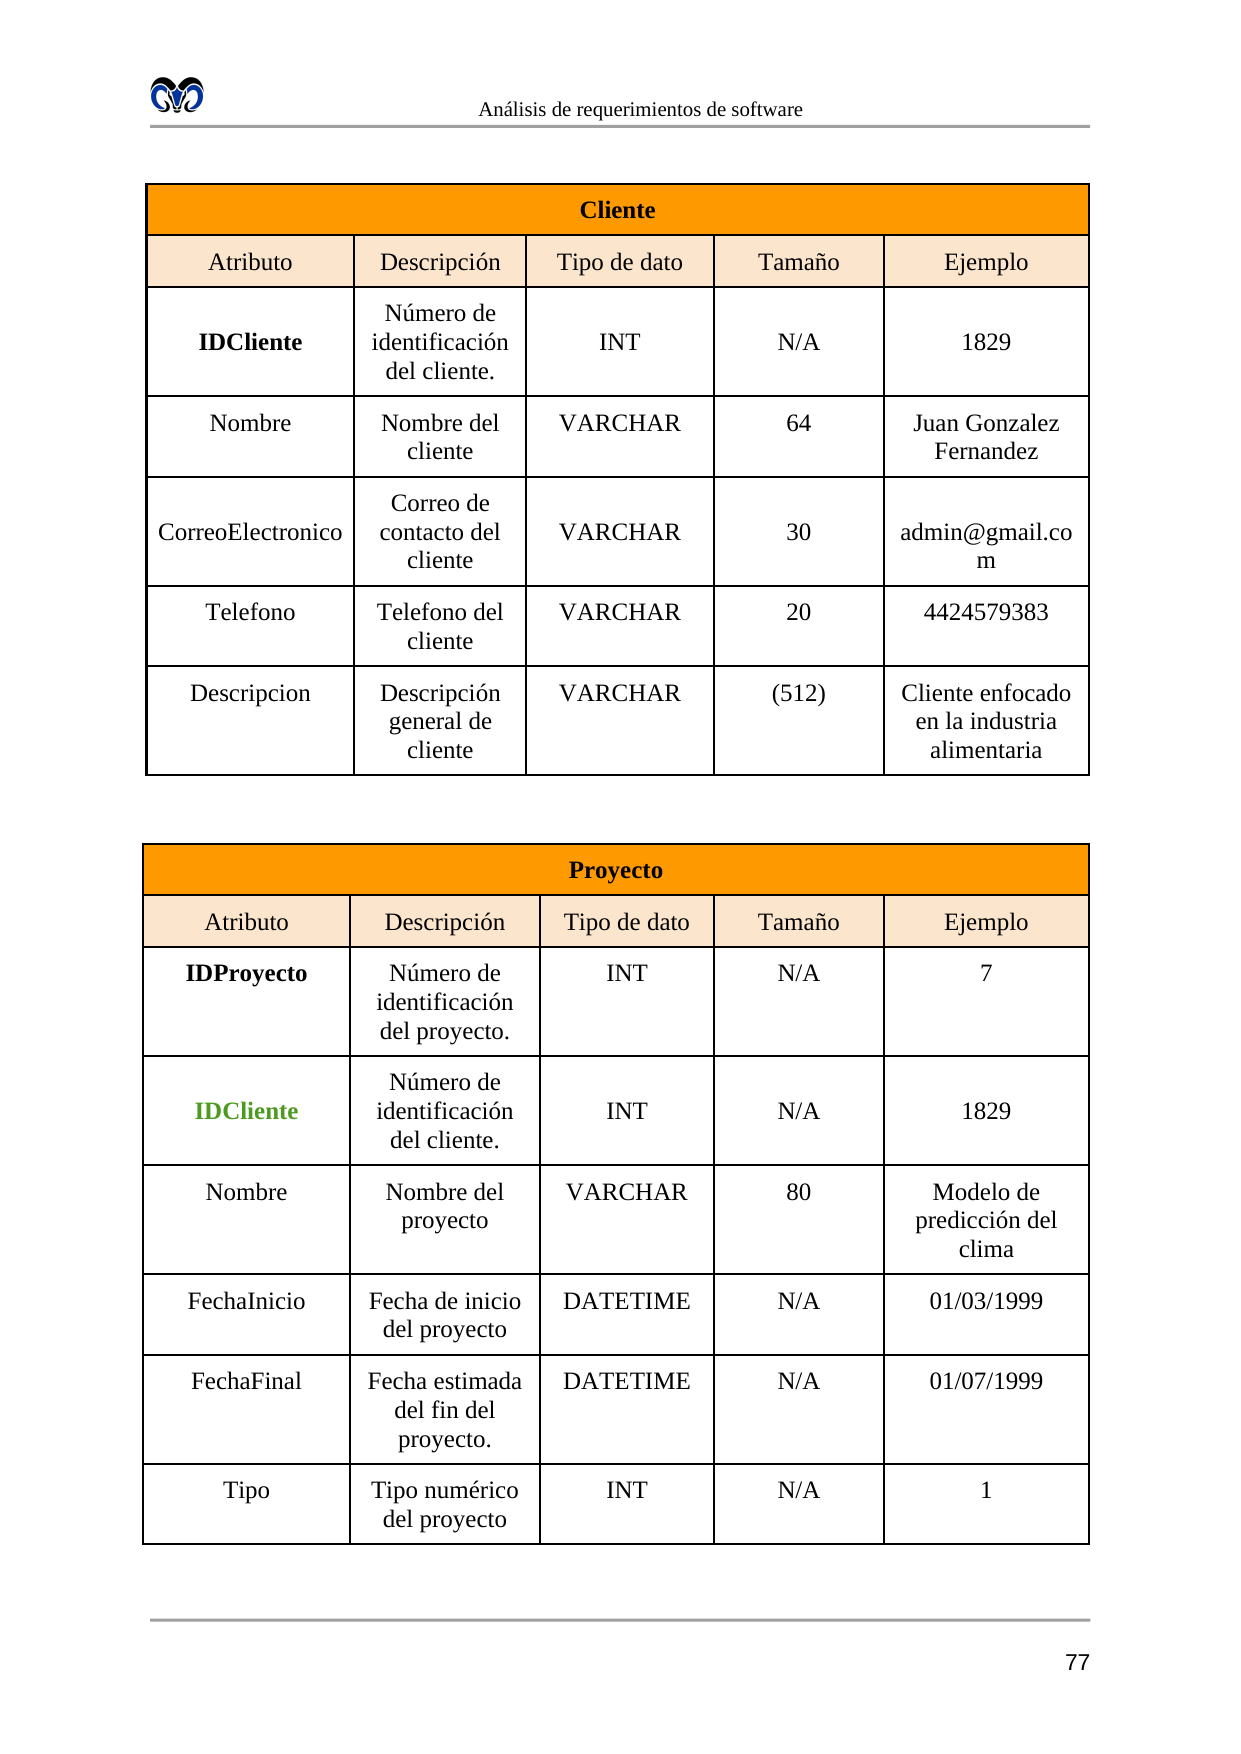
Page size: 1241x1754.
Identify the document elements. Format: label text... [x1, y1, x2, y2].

table_cell Número de identificación del proyecto. [351, 948, 539, 1055]
table_cell 1829 [885, 1057, 1088, 1164]
table_cell Telefono [148, 587, 353, 665]
table_cell Tamaño [715, 236, 883, 286]
table_cell Nombre del proyecto [351, 1166, 539, 1273]
table_cell VARCHAR [527, 478, 713, 585]
table_cell VARCHAR [527, 667, 713, 774]
table_cell 7 [885, 948, 1088, 1055]
table_cell N/A [715, 1275, 883, 1354]
table_cell Descripción [351, 896, 539, 946]
table_cell FechaInicio [144, 1275, 349, 1354]
table_cell FechaFinal [144, 1356, 349, 1463]
table_cell VARCHAR [541, 1166, 713, 1273]
table_cell INT [541, 1057, 713, 1164]
table_cell 4424579383 [885, 587, 1088, 665]
table_cell DATETIME [541, 1275, 713, 1354]
table_cell Juan Gonzalez Fernandez [885, 397, 1088, 476]
table_cell Tipo numérico del proyecto [351, 1465, 539, 1543]
table_cell DATETIME [541, 1356, 713, 1463]
table_header Cliente [148, 185, 1088, 234]
table_cell Telefono del cliente [355, 587, 525, 665]
table_cell Tipo de dato [527, 236, 713, 286]
table_cell Ejemplo [885, 236, 1088, 286]
table_cell Atributo [144, 896, 349, 946]
table_cell Correo de contacto del cliente [355, 478, 525, 585]
table_cell Nombre [148, 397, 353, 476]
table_cell N/A [715, 1465, 883, 1543]
table_cell Nombre [144, 1166, 349, 1273]
table_cell 20 [715, 587, 883, 665]
table_cell Fecha estimada del fin del proyecto. [351, 1356, 539, 1463]
table_cell admin@gmail.com [885, 478, 1088, 585]
table_cell Cliente enfocado en la industria alimentaria [885, 667, 1088, 774]
table_cell Descripción [355, 236, 525, 286]
table_cell Descripción general de cliente [355, 667, 525, 774]
picture [150, 75, 210, 117]
table_cell INT [527, 288, 713, 395]
table_cell Tipo [144, 1465, 349, 1543]
table_cell 01/03/1999 [885, 1275, 1088, 1354]
table_cell Ejemplo [885, 896, 1088, 946]
table_cell 1829 [885, 288, 1088, 395]
table_cell N/A [715, 1356, 883, 1463]
table_cell N/A [715, 288, 883, 395]
table_cell Número de identificación del cliente. [355, 288, 525, 395]
table_cell VARCHAR [527, 587, 713, 665]
table_cell CorreoElectronico [148, 478, 353, 585]
table_cell INT [541, 1465, 713, 1543]
table_cell INT [541, 948, 713, 1055]
table_cell (512) [715, 667, 883, 774]
table_cell Nombre del cliente [355, 397, 525, 476]
table_cell IDCliente [144, 1057, 349, 1164]
table_cell 30 [715, 478, 883, 585]
table_cell IDProyecto [144, 948, 349, 1055]
table_cell Descripcion [148, 667, 353, 774]
table_cell N/A [715, 1057, 883, 1164]
table_cell Modelo de predicción del clima [885, 1166, 1088, 1273]
table_cell Fecha de inicio del proyecto [351, 1275, 539, 1354]
table_header Proyecto [144, 845, 1088, 894]
table_cell 1 [885, 1465, 1088, 1543]
table_cell 64 [715, 397, 883, 476]
table_cell VARCHAR [527, 397, 713, 476]
table_cell 01/07/1999 [885, 1356, 1088, 1463]
table_cell Tamaño [715, 896, 883, 946]
table_cell Atributo [148, 236, 353, 286]
table_cell Número de identificación del cliente. [351, 1057, 539, 1164]
table_cell IDCliente [148, 288, 353, 395]
table_cell 80 [715, 1166, 883, 1273]
table_cell Tipo de dato [541, 896, 713, 946]
table_cell N/A [715, 948, 883, 1055]
